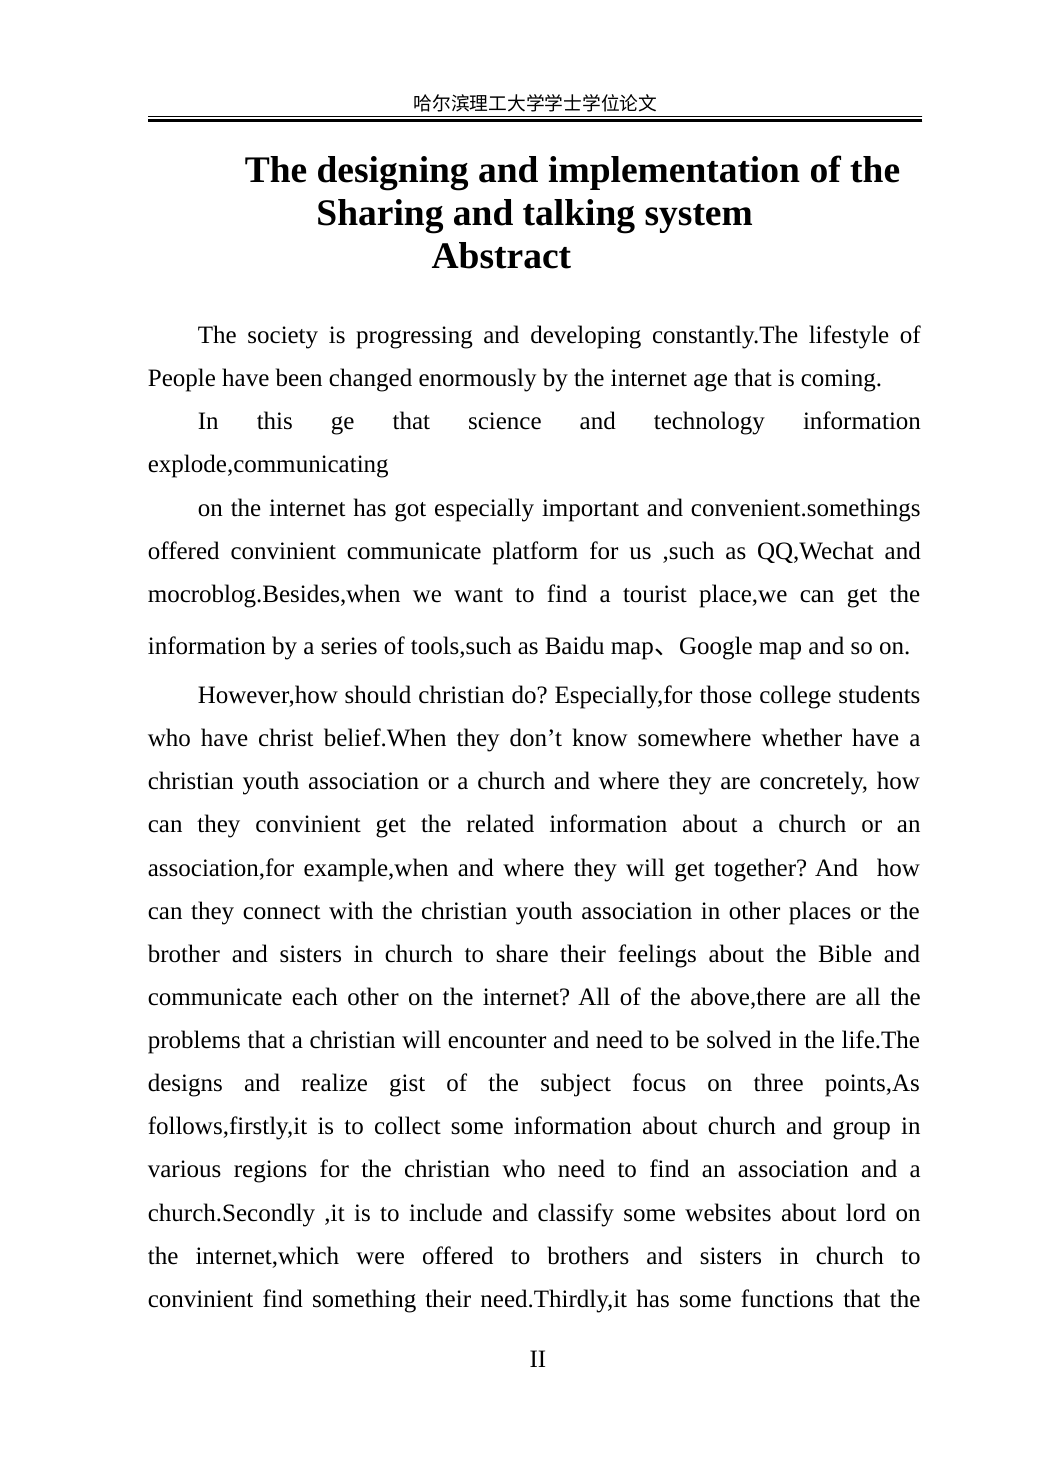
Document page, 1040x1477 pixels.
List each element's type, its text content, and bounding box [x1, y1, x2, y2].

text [148, 680, 921, 1313]
subtitle Abstract [148, 234, 629, 277]
text The designing and implementation of the Sharing and talking system [148, 148, 921, 234]
text In this ge that science and technology information explode,communicating [148, 406, 921, 478]
text The society is progressing and developing constantly.The lifestyle of People have been changed enormously by the internet age that is coming. [148, 320, 921, 392]
text on the internet has got especially important and convenient.somethings offered convinient communicate platform for us ,such as QQ,Wechat and mocroblog.Besides,when we want to find a tourist place,we can get the information by a series of tools,such as Baidu map、Google map and so on. [148, 493, 921, 662]
